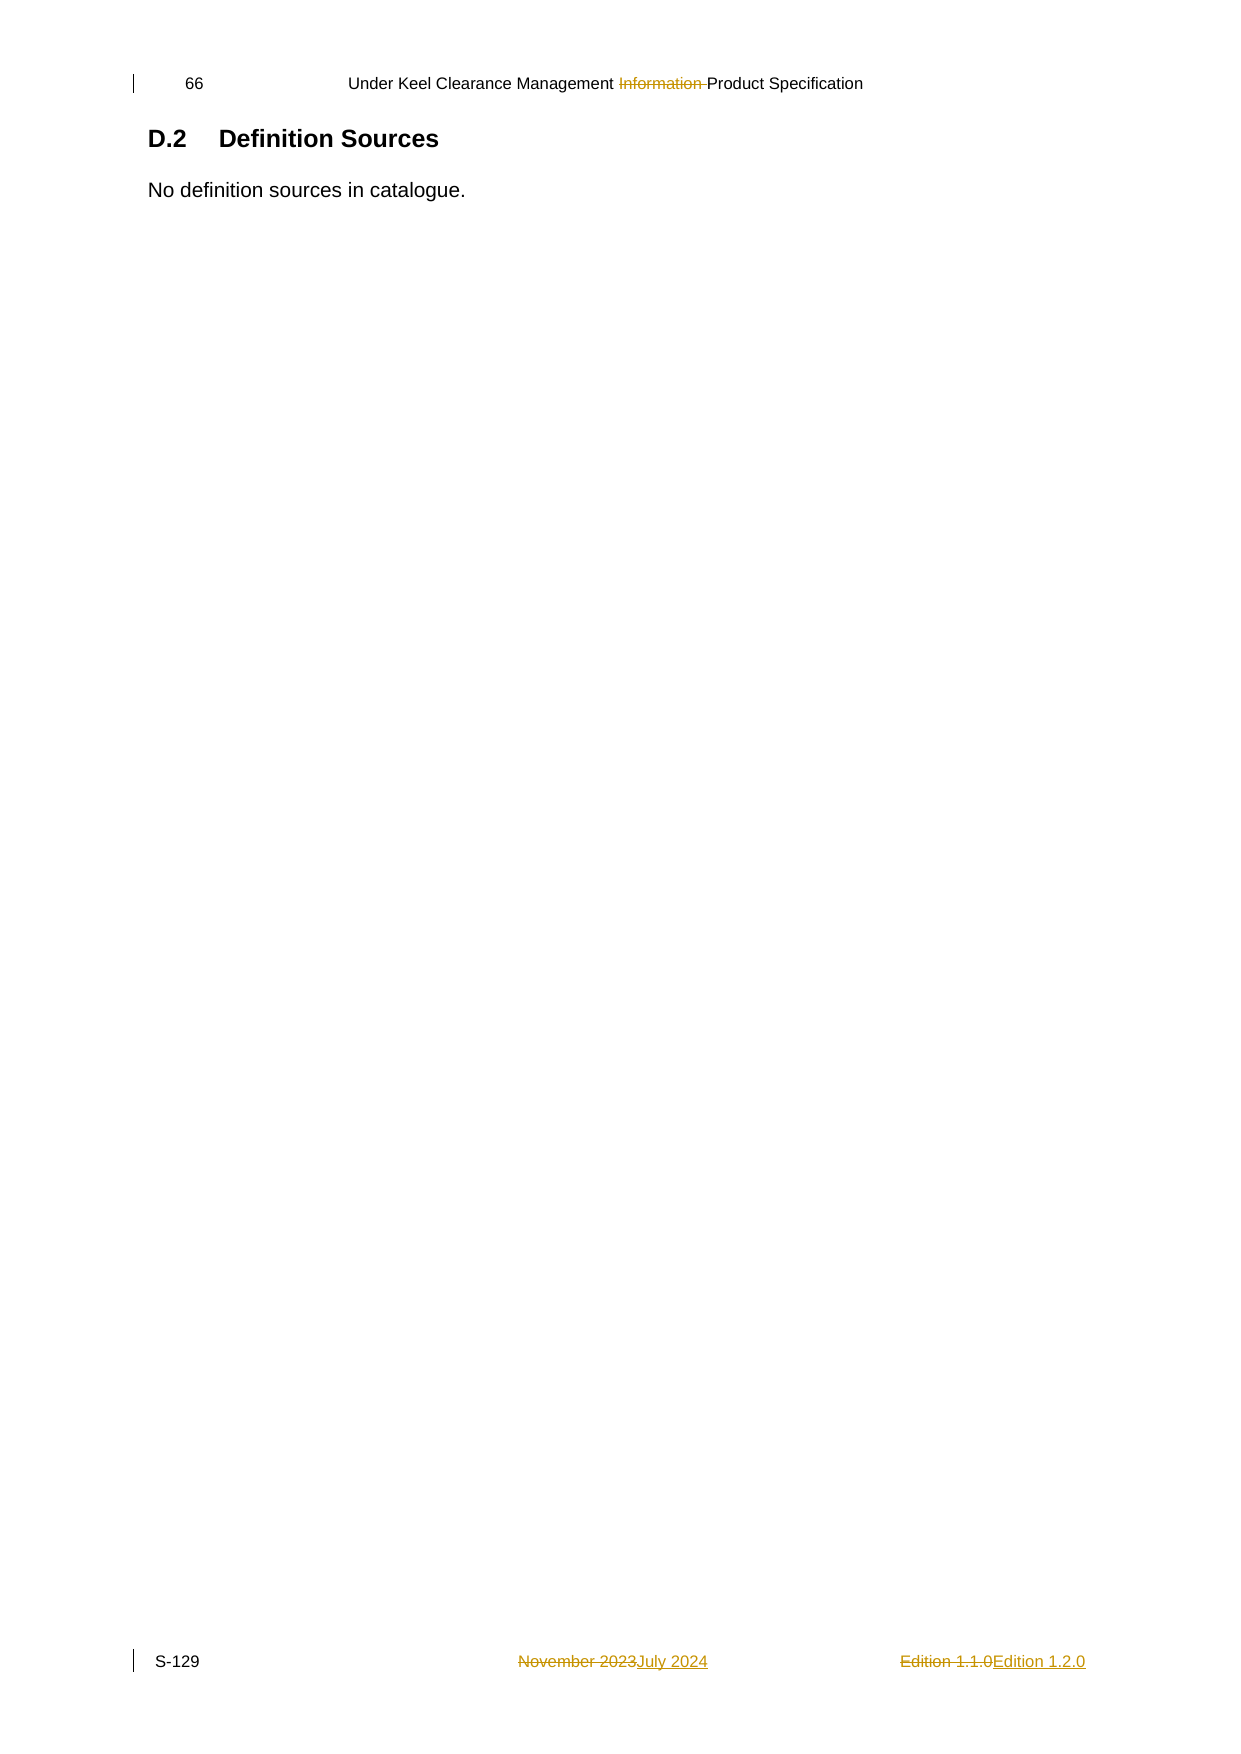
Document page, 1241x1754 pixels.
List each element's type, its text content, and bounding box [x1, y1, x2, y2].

text Definition Sources [148, 124, 1092, 153]
text No definition sources in catalogue. [148, 178, 1092, 202]
